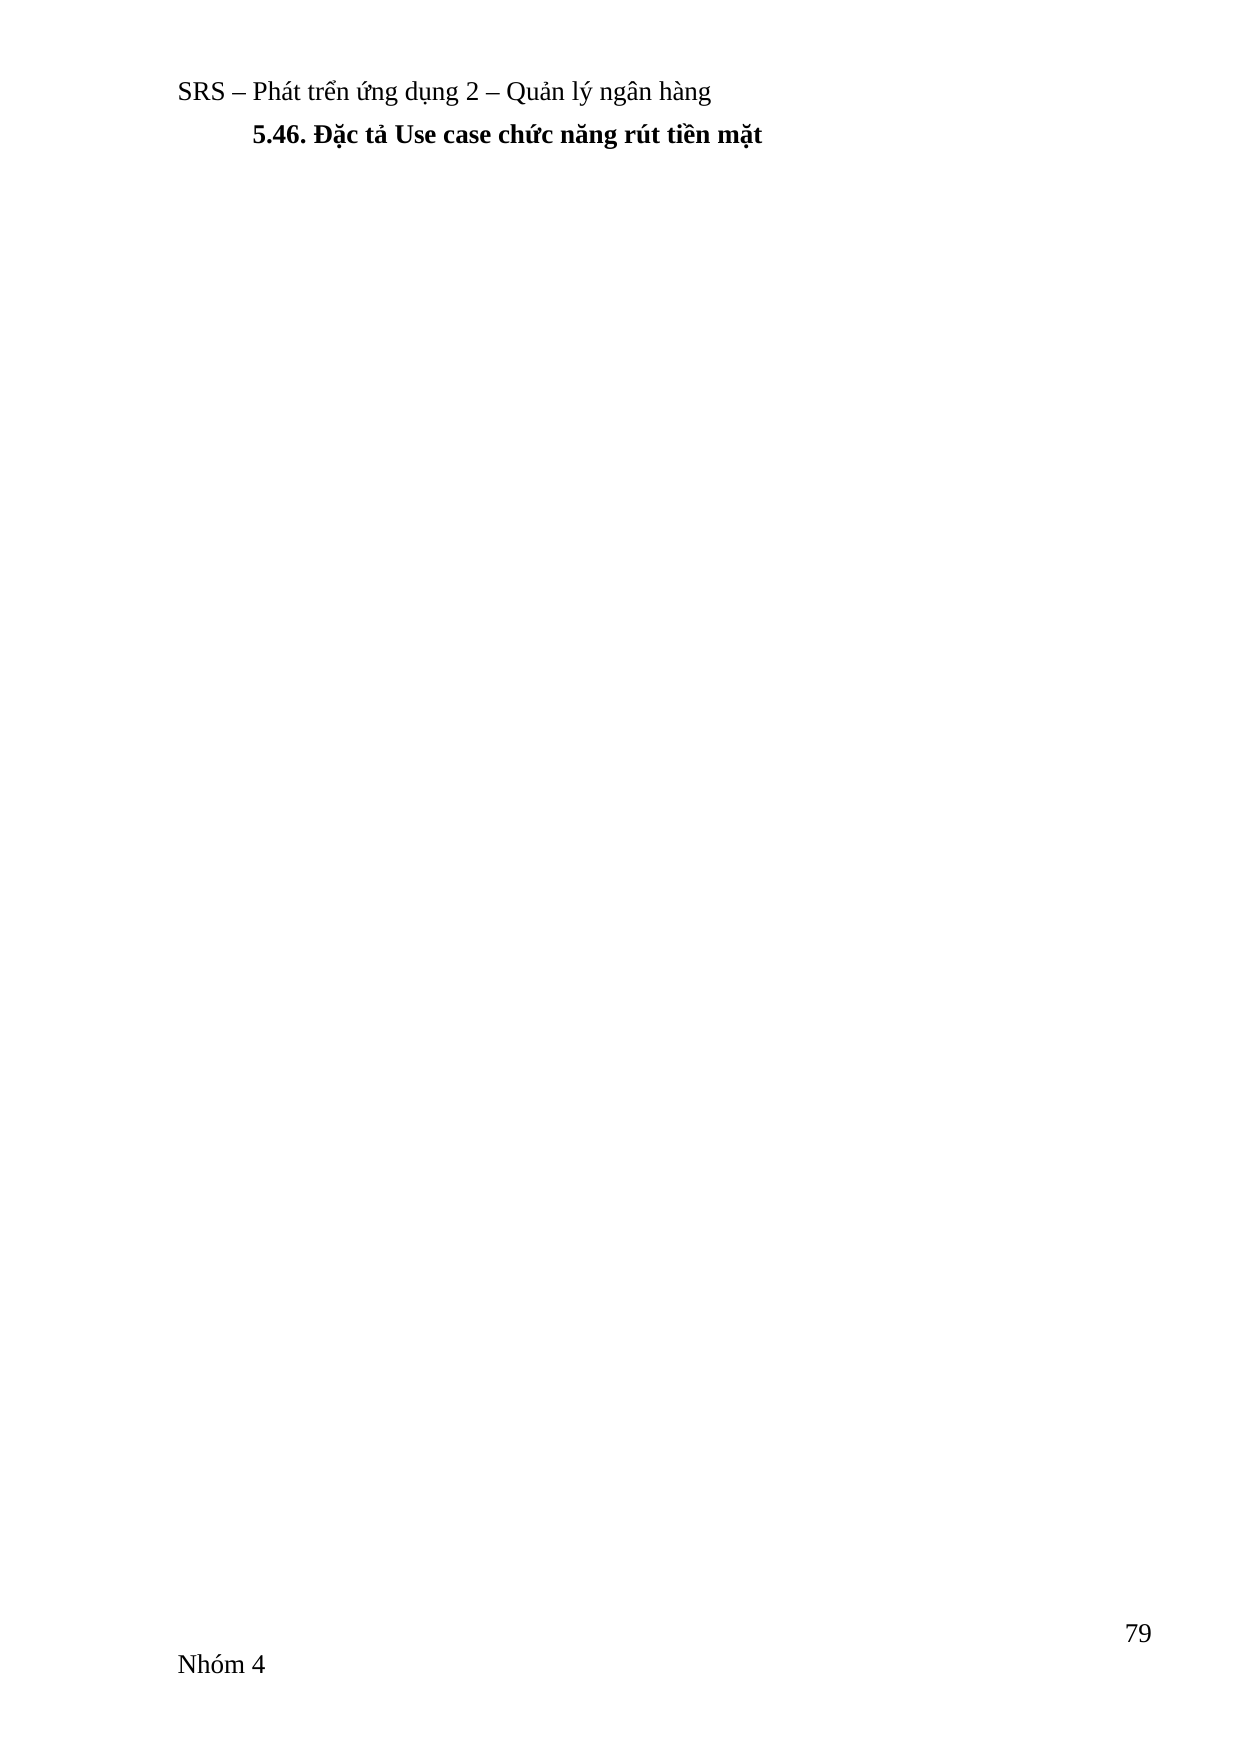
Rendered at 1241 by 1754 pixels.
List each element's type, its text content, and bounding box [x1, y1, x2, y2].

subtitle Đặc tả Use case chức năng rút tiền mặt [252, 118, 1152, 149]
